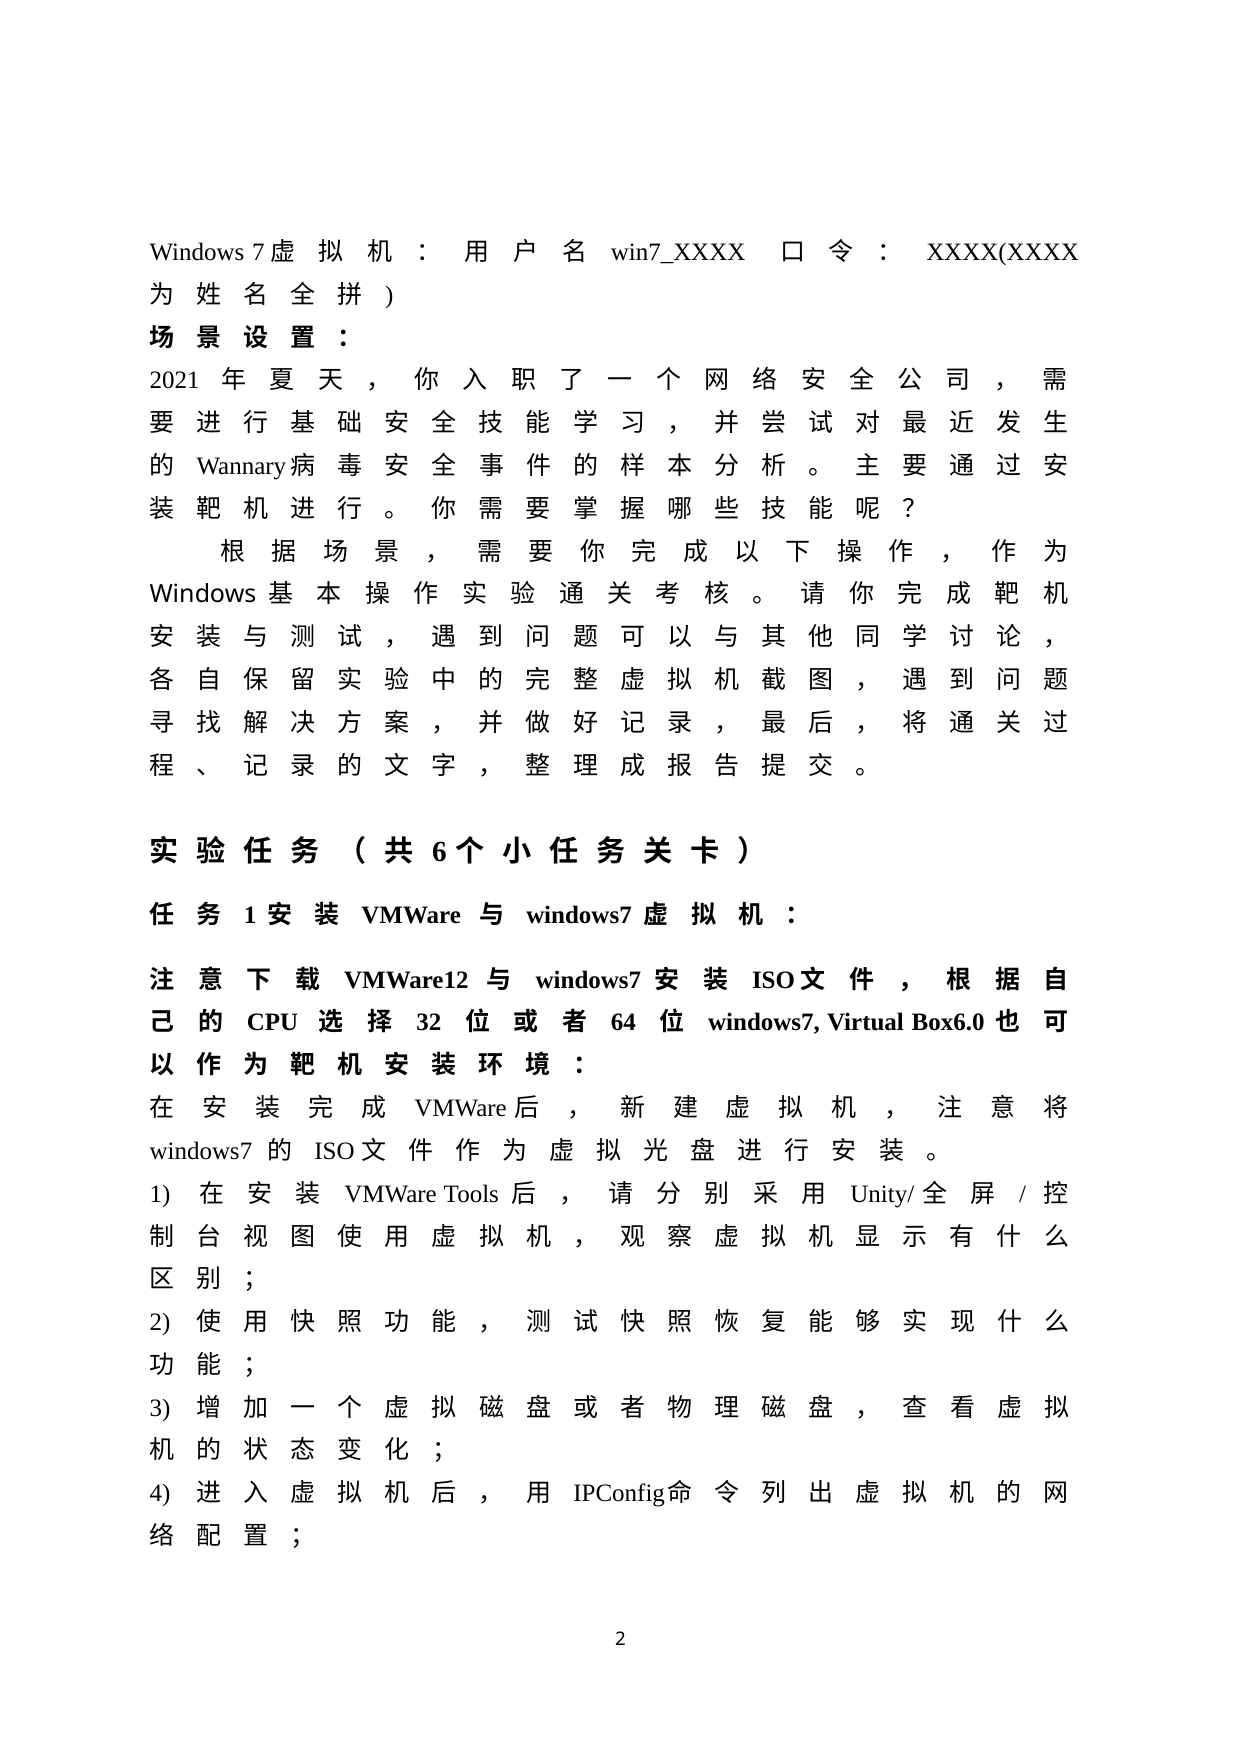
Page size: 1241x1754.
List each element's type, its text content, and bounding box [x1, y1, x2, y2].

text 1) 在安装VMWare Tools后，请分别采用Unity/全屏/控制台视图使用虚拟机，观察虚拟机显示有什么区别； [149, 1170, 1091, 1298]
text 场景设置： [149, 314, 1091, 357]
text 2) 使用快照功能，测试快照恢复能够实现什么功能； [149, 1298, 1091, 1384]
text 注意下载VMWare12与windows7安装ISO文件，根据自己的CPU选择32位或者64位windows7, Virtual Box6.0也可以作为靶机安装环境： [149, 956, 1091, 1084]
list 任务1安装VMWare与windows7虚拟机： [149, 892, 1091, 934]
text 3) 增加一个虚拟磁盘或者物理磁盘，查看虚拟机的状态变化； [149, 1384, 1091, 1469]
text 在安装完成VMWare后，新建虚拟机，注意将windows7 的ISO文件作为虚拟光盘进行安装。 [149, 1084, 1091, 1170]
text 2021年夏天，你入职了一个网络安全公司，需要进行基础安全技能学习，并尝试对最近发生的Wannary病毒安全事件的样本分析。主要通过安装靶机进行。你需要掌握哪些技能呢？ [149, 357, 1091, 528]
text Windows 7虚拟机：用户名win7_XXXX 口令：XXXX(XXXX为姓名全拼) [149, 228, 1091, 314]
text 根据场景，需要你完成以下操作，作为Windows基本操作实验通关考核。请你完成靶机安装与测试，遇到问题可以与其他同学讨论，各自保留实验中的完整虚拟机截图，遇到问题，寻找解决方案，并做好记录，最后，将通关过程、记录的文字，整理成报告提交。 [149, 528, 1091, 785]
text 4) 进入虚拟机后，用IPConfig命令列出虚拟机的网络配置； [149, 1469, 1091, 1555]
list 实验任务（共6个小任务关卡） [149, 827, 1091, 870]
